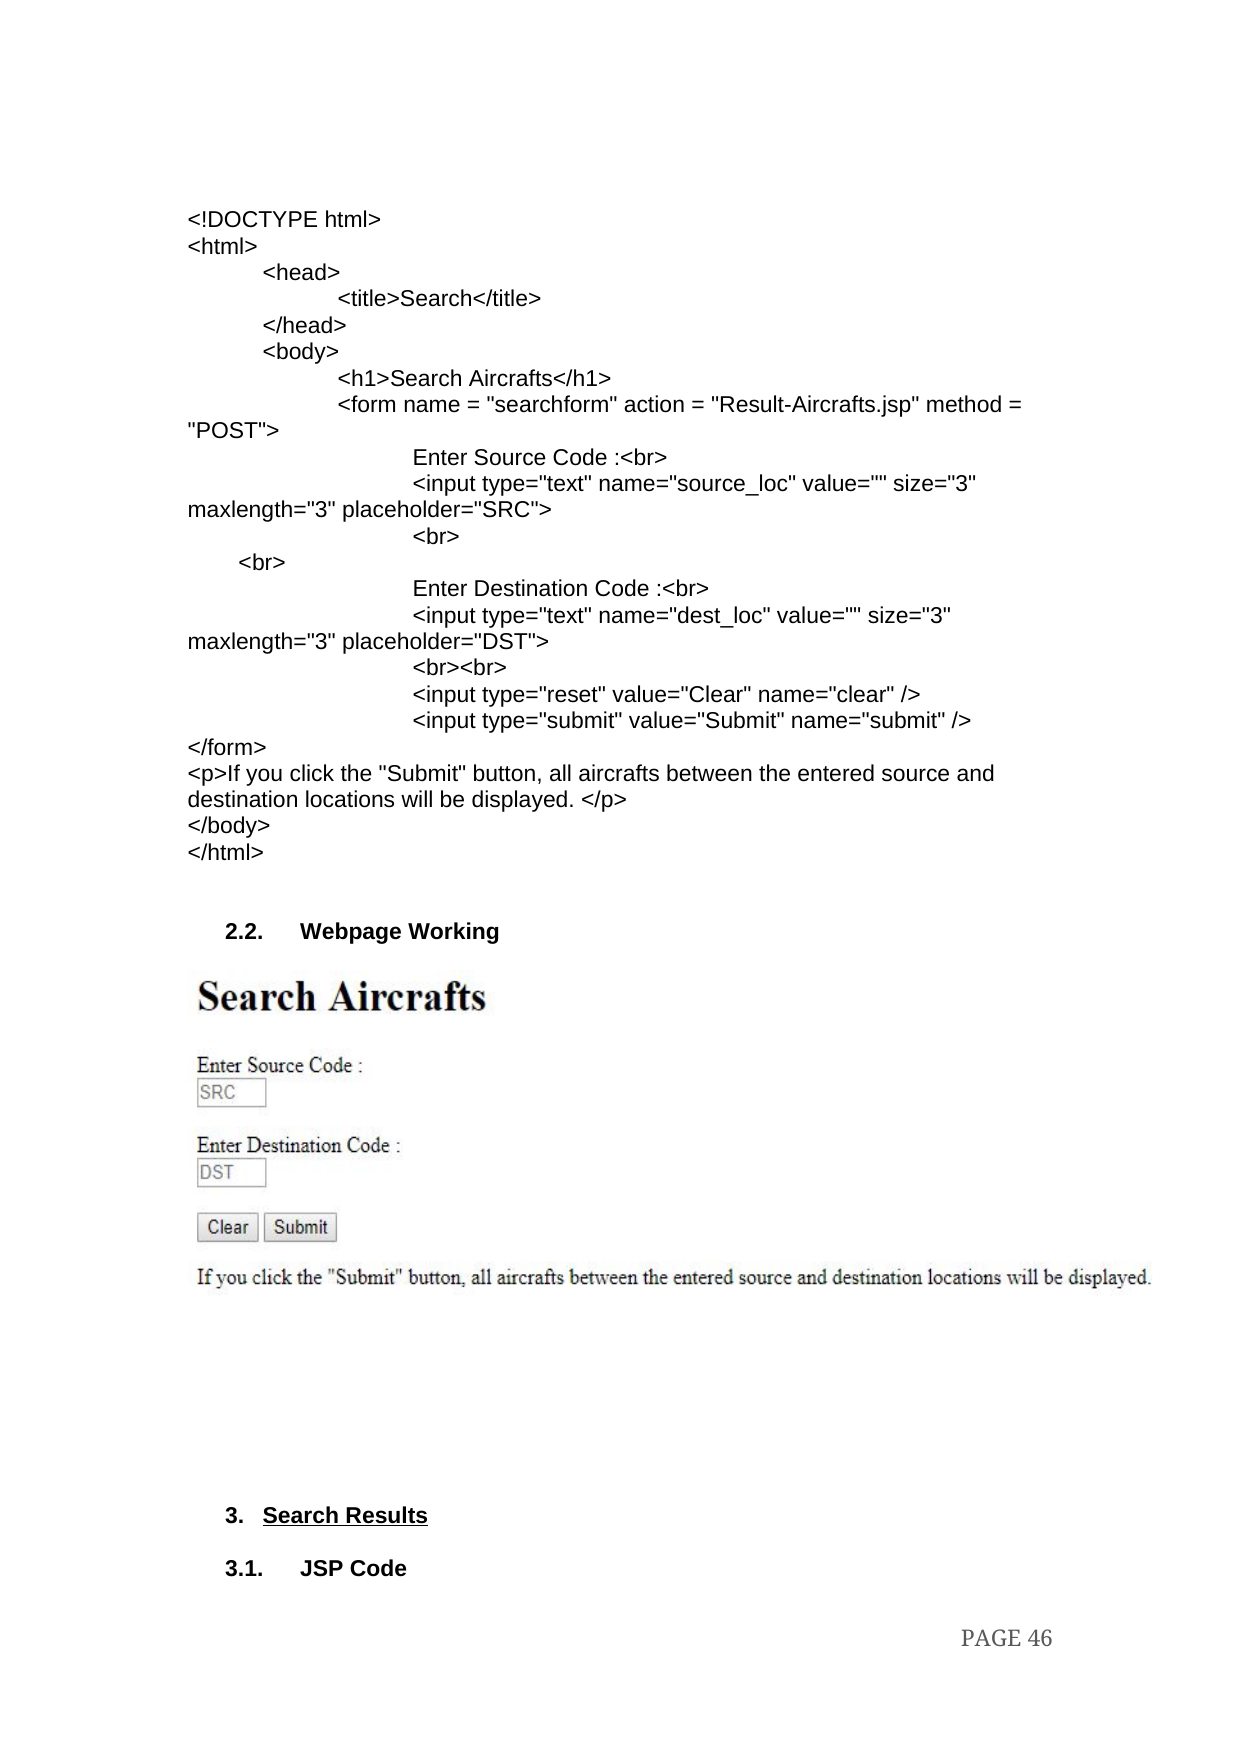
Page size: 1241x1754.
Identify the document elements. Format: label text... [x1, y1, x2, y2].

text </body> [187, 812, 1053, 839]
text <br><br> [187, 654, 1053, 681]
text <br> [187, 549, 1053, 575]
text <input type="reset" value="Clear" name="clear" /> [187, 681, 1053, 707]
text <form name = "searchform" action = "Result-Aircrafts.jsp" method = "POST"> [187, 391, 1053, 443]
text Enter Destination Code :<br> [187, 575, 1053, 602]
text <!DOCTYPE html> [187, 206, 1053, 233]
text <br> [187, 523, 1053, 549]
text <input type="text" name="dest_loc" value="" size="3" maxlength="3" placeholder="DST"> [187, 602, 1053, 654]
text <head> [187, 259, 1053, 285]
text <title>Search</title> [187, 285, 1053, 312]
text <h1>Search Aircrafts</h1> [187, 364, 1053, 391]
list Search Results [225, 1502, 1053, 1528]
text <input type="submit" value="Submit" name="submit" /> [187, 707, 1053, 733]
text <p>If you click the "Submit" button, all aircrafts between the entered source and destination locations will be displayed. </p> [187, 760, 1053, 812]
text Enter Source Code :<br> [187, 443, 1053, 470]
text </html> [187, 839, 1053, 865]
picture [187, 970, 1161, 1318]
text <input type="text" name="source_loc" value="" size="3" maxlength="3" placeholder="SRC"> [187, 470, 1053, 523]
list Webpage Working [225, 918, 1053, 944]
list JSP Code [225, 1554, 1053, 1581]
text </head> [187, 312, 1053, 338]
text </form> [187, 733, 1053, 760]
text <html> [187, 233, 1053, 259]
text <body> [187, 338, 1053, 364]
